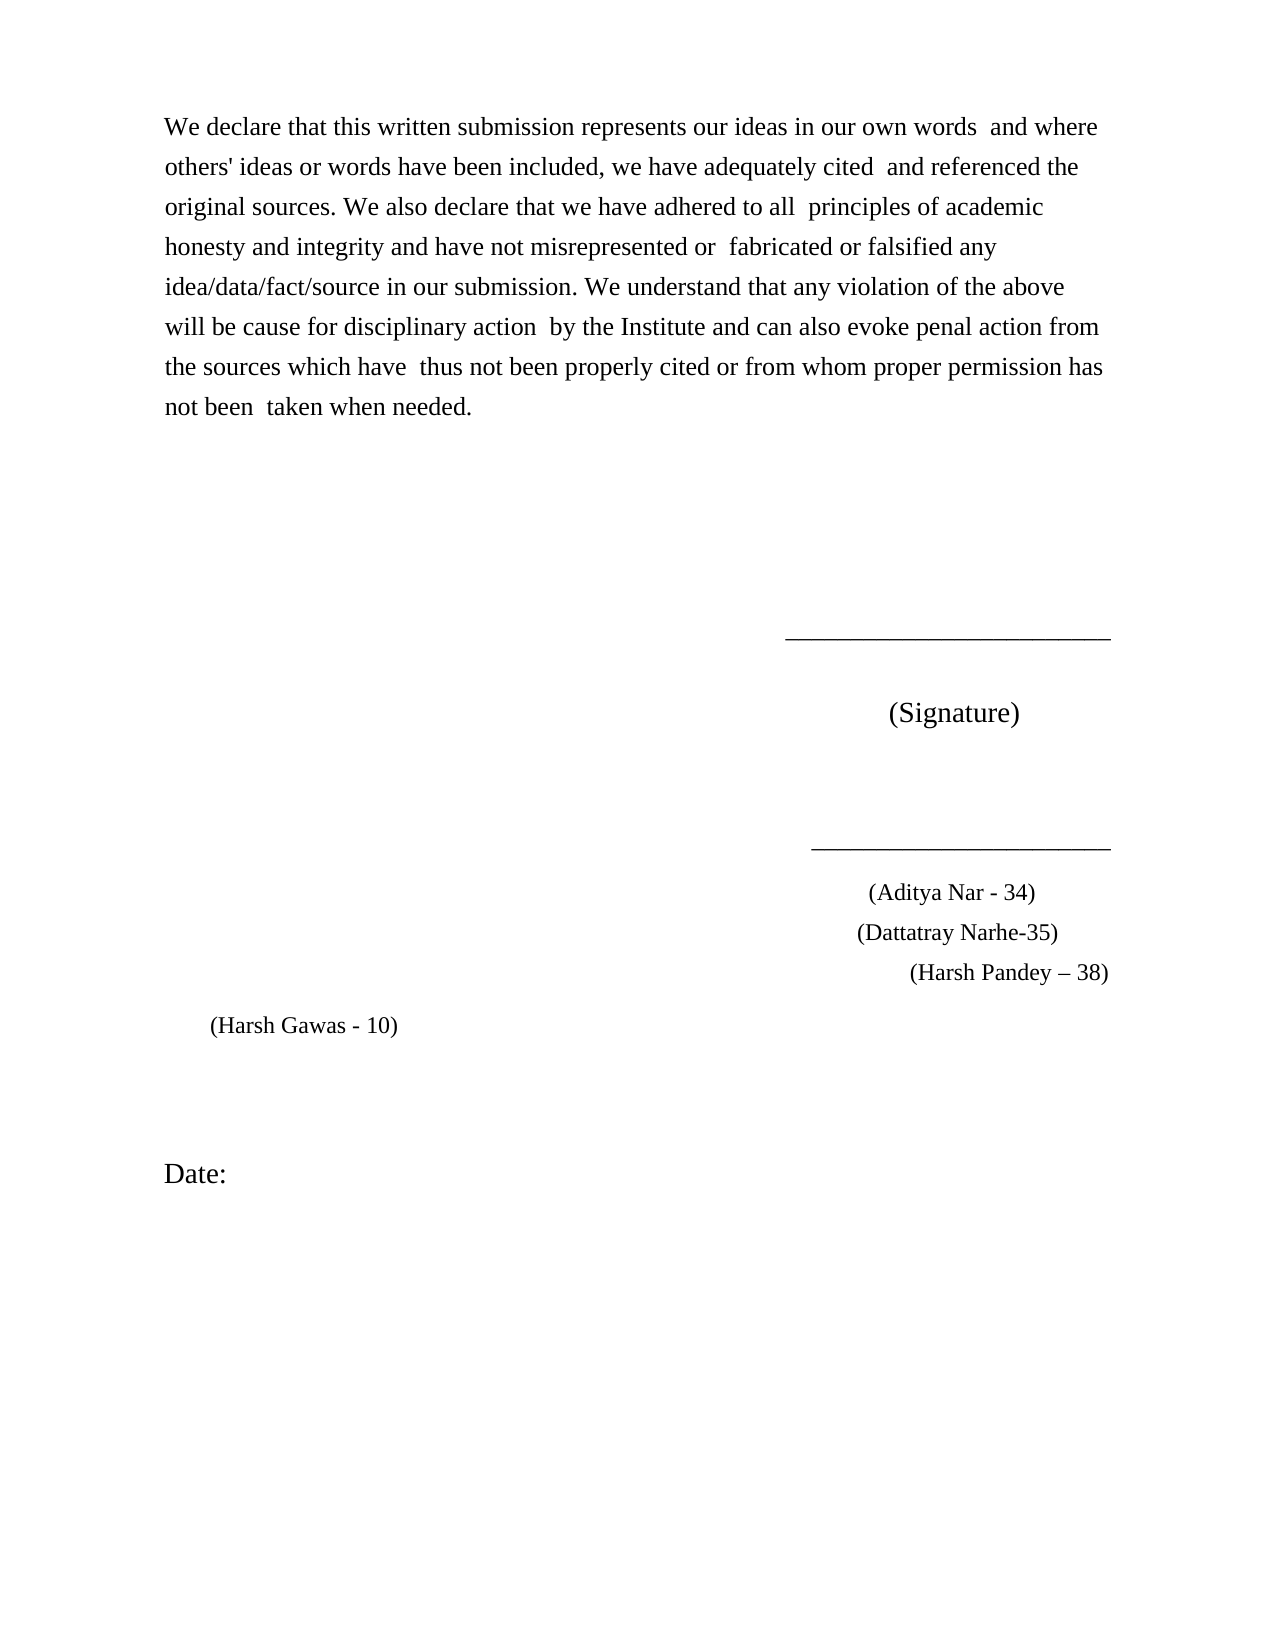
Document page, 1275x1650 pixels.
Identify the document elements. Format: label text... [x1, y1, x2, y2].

text (Dattatray Narhe-35) [175, 918, 1099, 945]
text Date: [164, 1157, 1182, 1190]
text (Harsh Pandey – 38) (Harsh Gawas - 10) [202, 957, 1111, 1042]
text _______________________ [165, 823, 1111, 853]
text (Aditya Nar - 34) [175, 878, 1099, 905]
text _________________________ [165, 613, 1111, 643]
text We declare that this written submission represents our ideas in our own words and where others' ideas or words have been included, we have adequately cited and referenced the original sources. We also declare that we have adhered to all principles of academic honesty and integrity and have not misrepresented or fabricated or falsified any idea/data/fact/source in our submission. We understand that any violation of the above will be cause for disciplinary action by the Institute and can also evoke penal action from the sources which have thus not been properly cited or from whom proper permission has not been taken when needed. [163, 111, 1110, 421]
text (Signature) [165, 696, 1109, 729]
